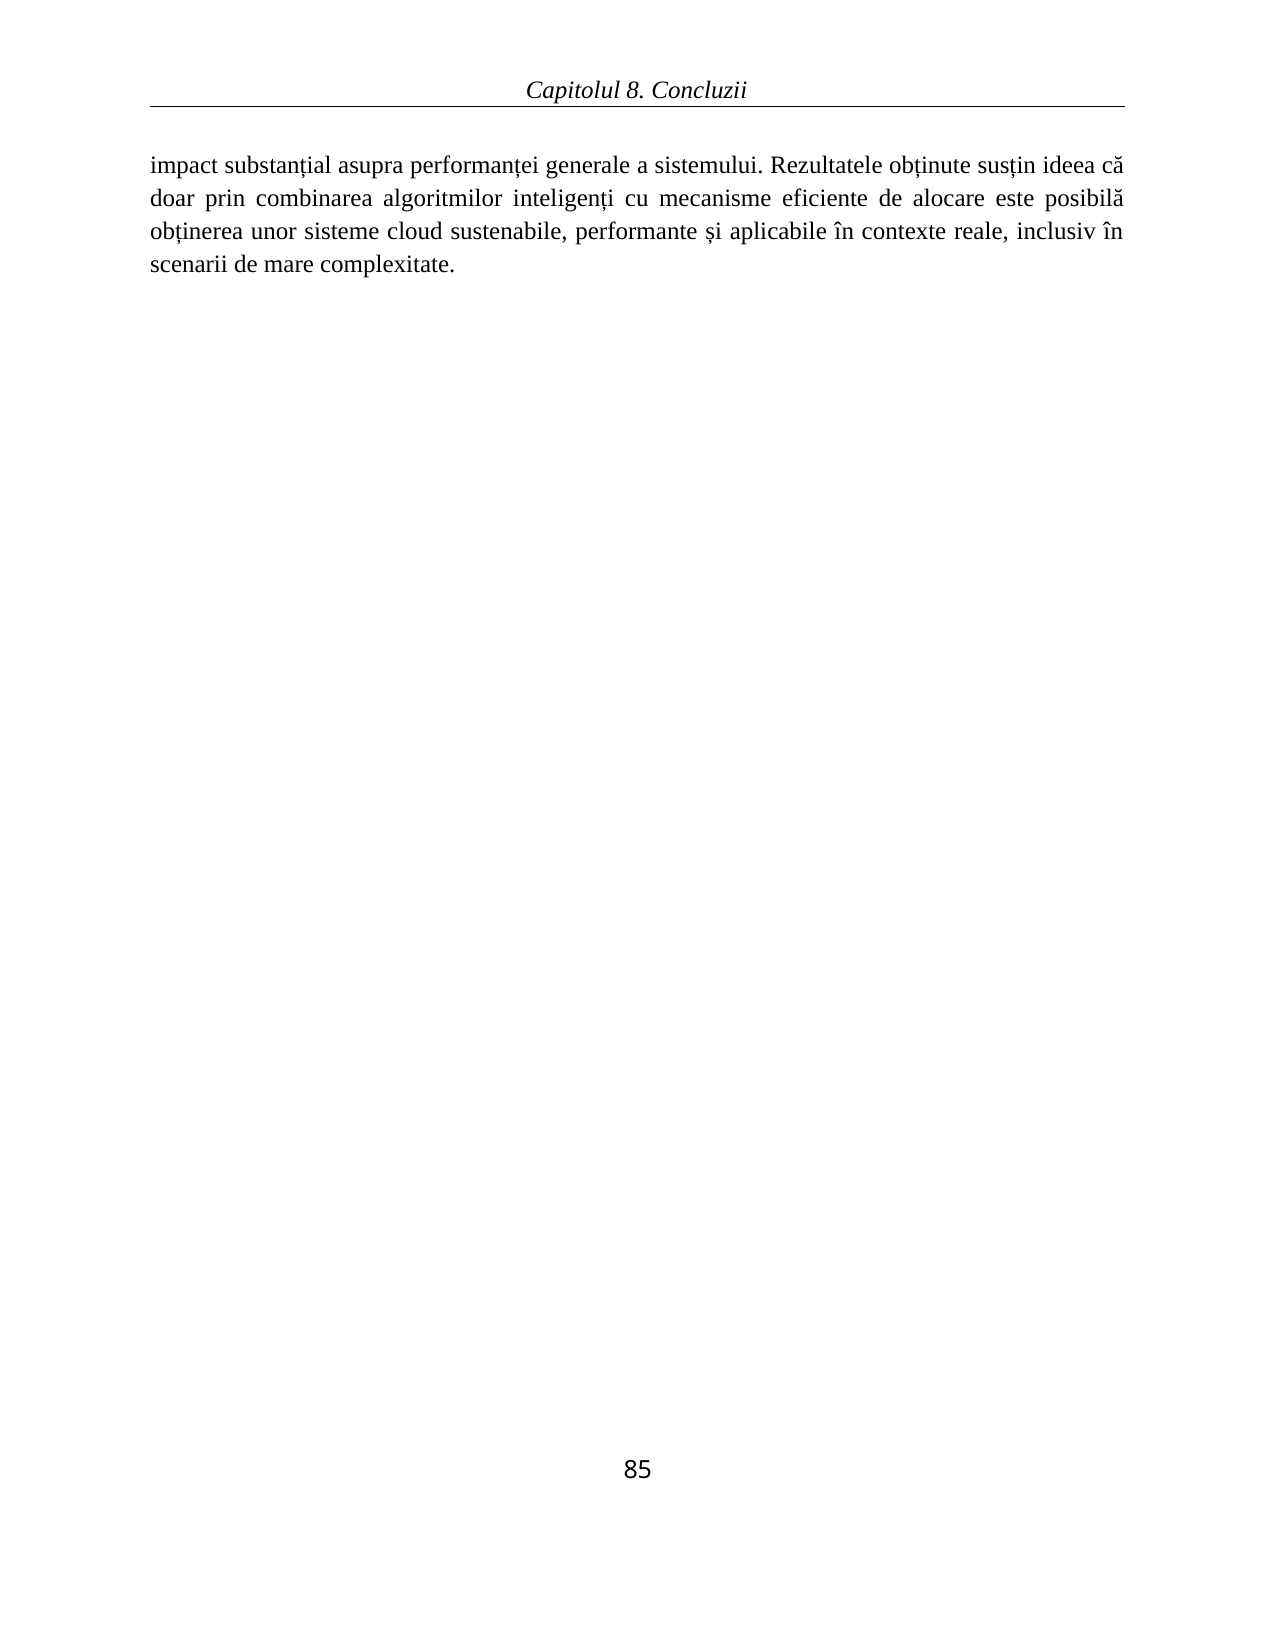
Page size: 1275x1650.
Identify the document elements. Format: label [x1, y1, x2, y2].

text [150, 150, 1125, 278]
